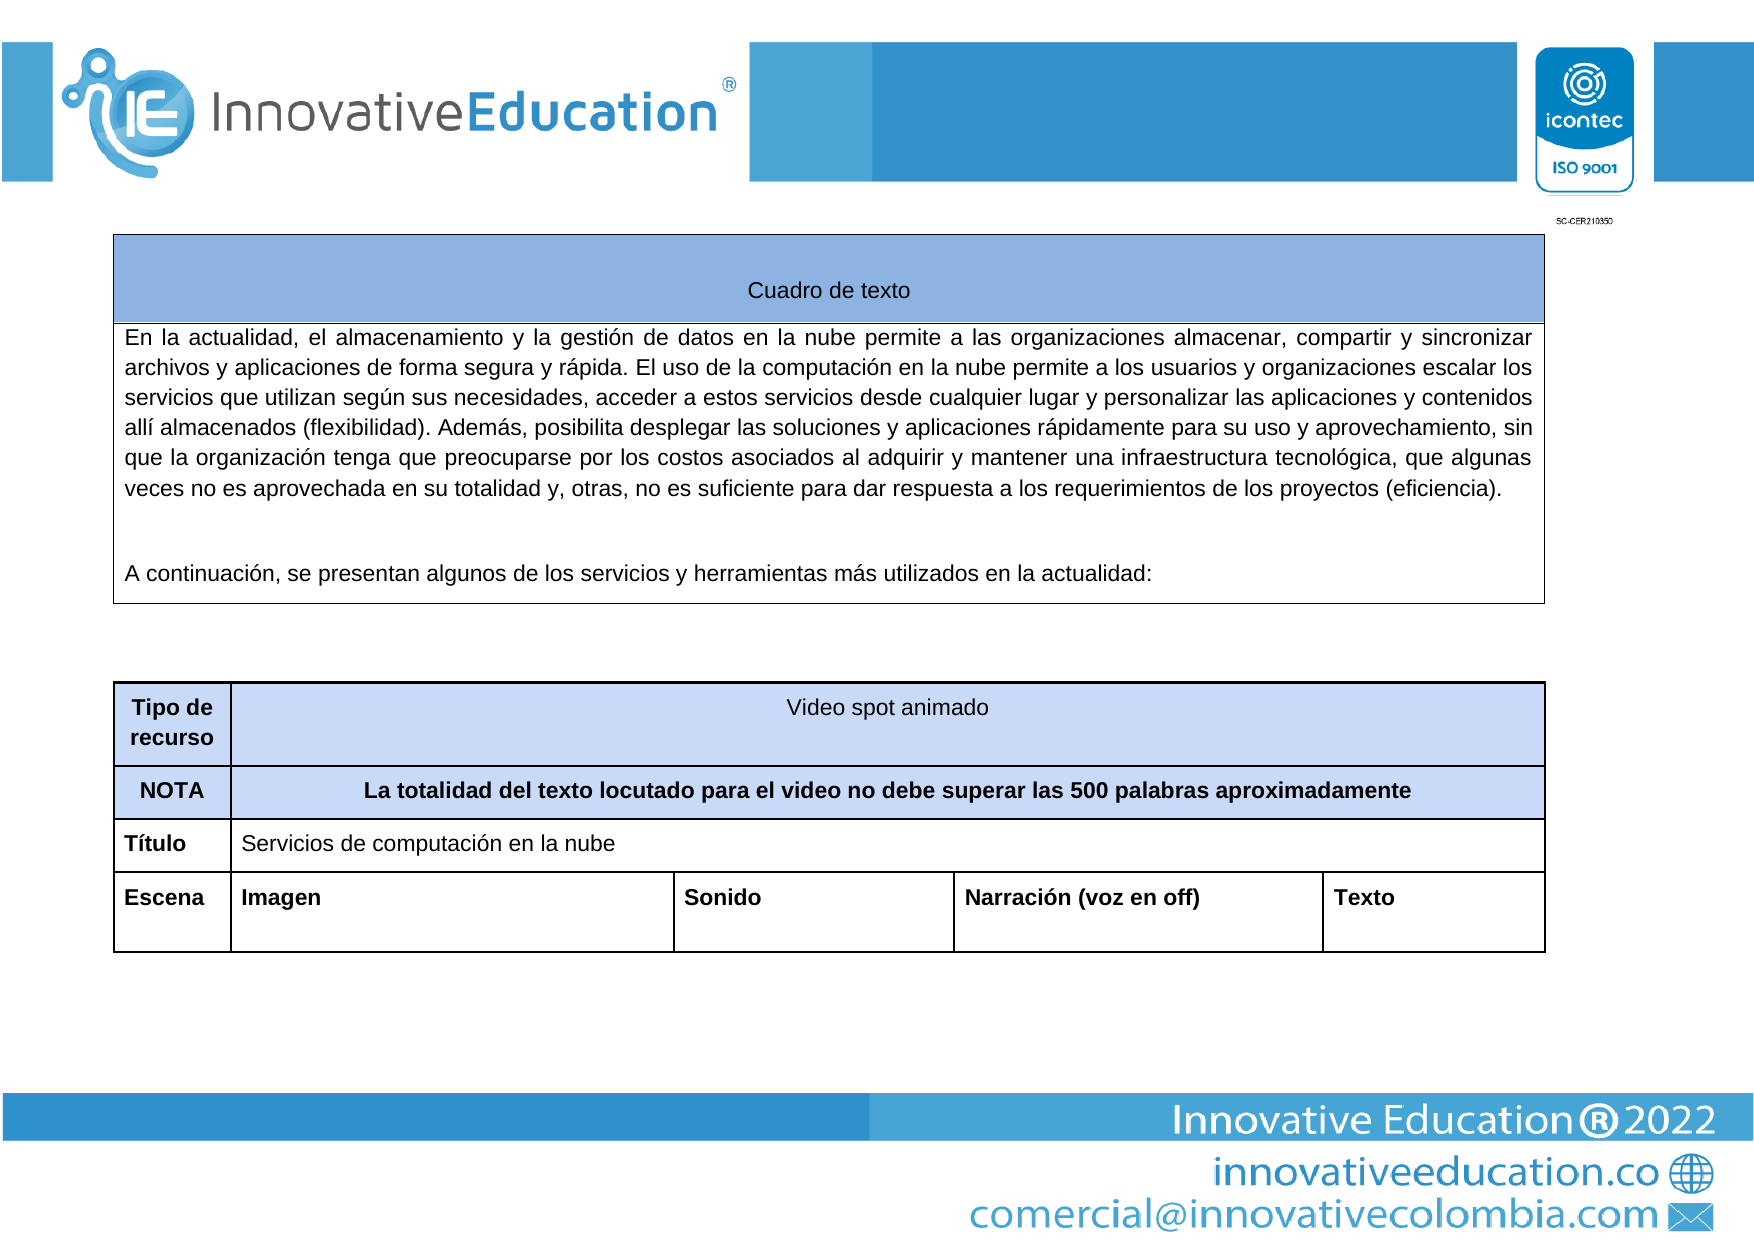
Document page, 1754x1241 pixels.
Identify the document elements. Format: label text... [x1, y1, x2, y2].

table_header Cuadro de texto [114, 235, 1544, 322]
table_header Tipo de recurso [115, 684, 230, 765]
table_cell Servicios de computación en la nube [232, 820, 1544, 871]
picture [1654, 29, 1754, 195]
picture [2, 29, 1517, 195]
picture [1532, 45, 1637, 227]
table_cell En la actualidad, el almacenamiento y la gestión de datos en la nube permite a las organizaciones almacenar, compartir y sincronizar archivos y aplicaciones de forma segura y rápida. El uso de la computación en la nube permite a los usuarios y organizaciones escalar los servicios que utilizan según sus necesidades, acceder a estos servicios desde cualquier lugar y personalizar las aplicaciones y contenidos allí almacenados (flexibilidad). Además, posibilita desplegar las soluciones y aplicaciones rápidamente para su uso y aprovechamiento, sin que la organización tenga que preocuparse por los costos asociados al adquirir y mantener una infraestructura tecnológica, que algunas veces no es aprovechada en su totalidad y, otras, no es suficiente para dar respuesta a los requerimientos de los proyectos (eficiencia). A continuación, se presentan algunos de los servicios y herramientas más utilizados en la actualidad: [114, 324, 1544, 603]
table_cell Escena [115, 873, 230, 951]
table_header Video spot animado [232, 684, 1544, 765]
table_cell Narración (voz en off) [955, 873, 1322, 951]
table_cell Título [115, 820, 230, 871]
picture [2, 1092, 1754, 1238]
table_cell NOTA [115, 767, 230, 818]
table_cell Sonido [675, 873, 953, 951]
table_cell Imagen [232, 873, 673, 951]
table_cell Texto [1324, 873, 1544, 951]
table_cell La totalidad del texto locutado para el video no debe superar las 500 palabras aproximadamente [232, 767, 1544, 818]
